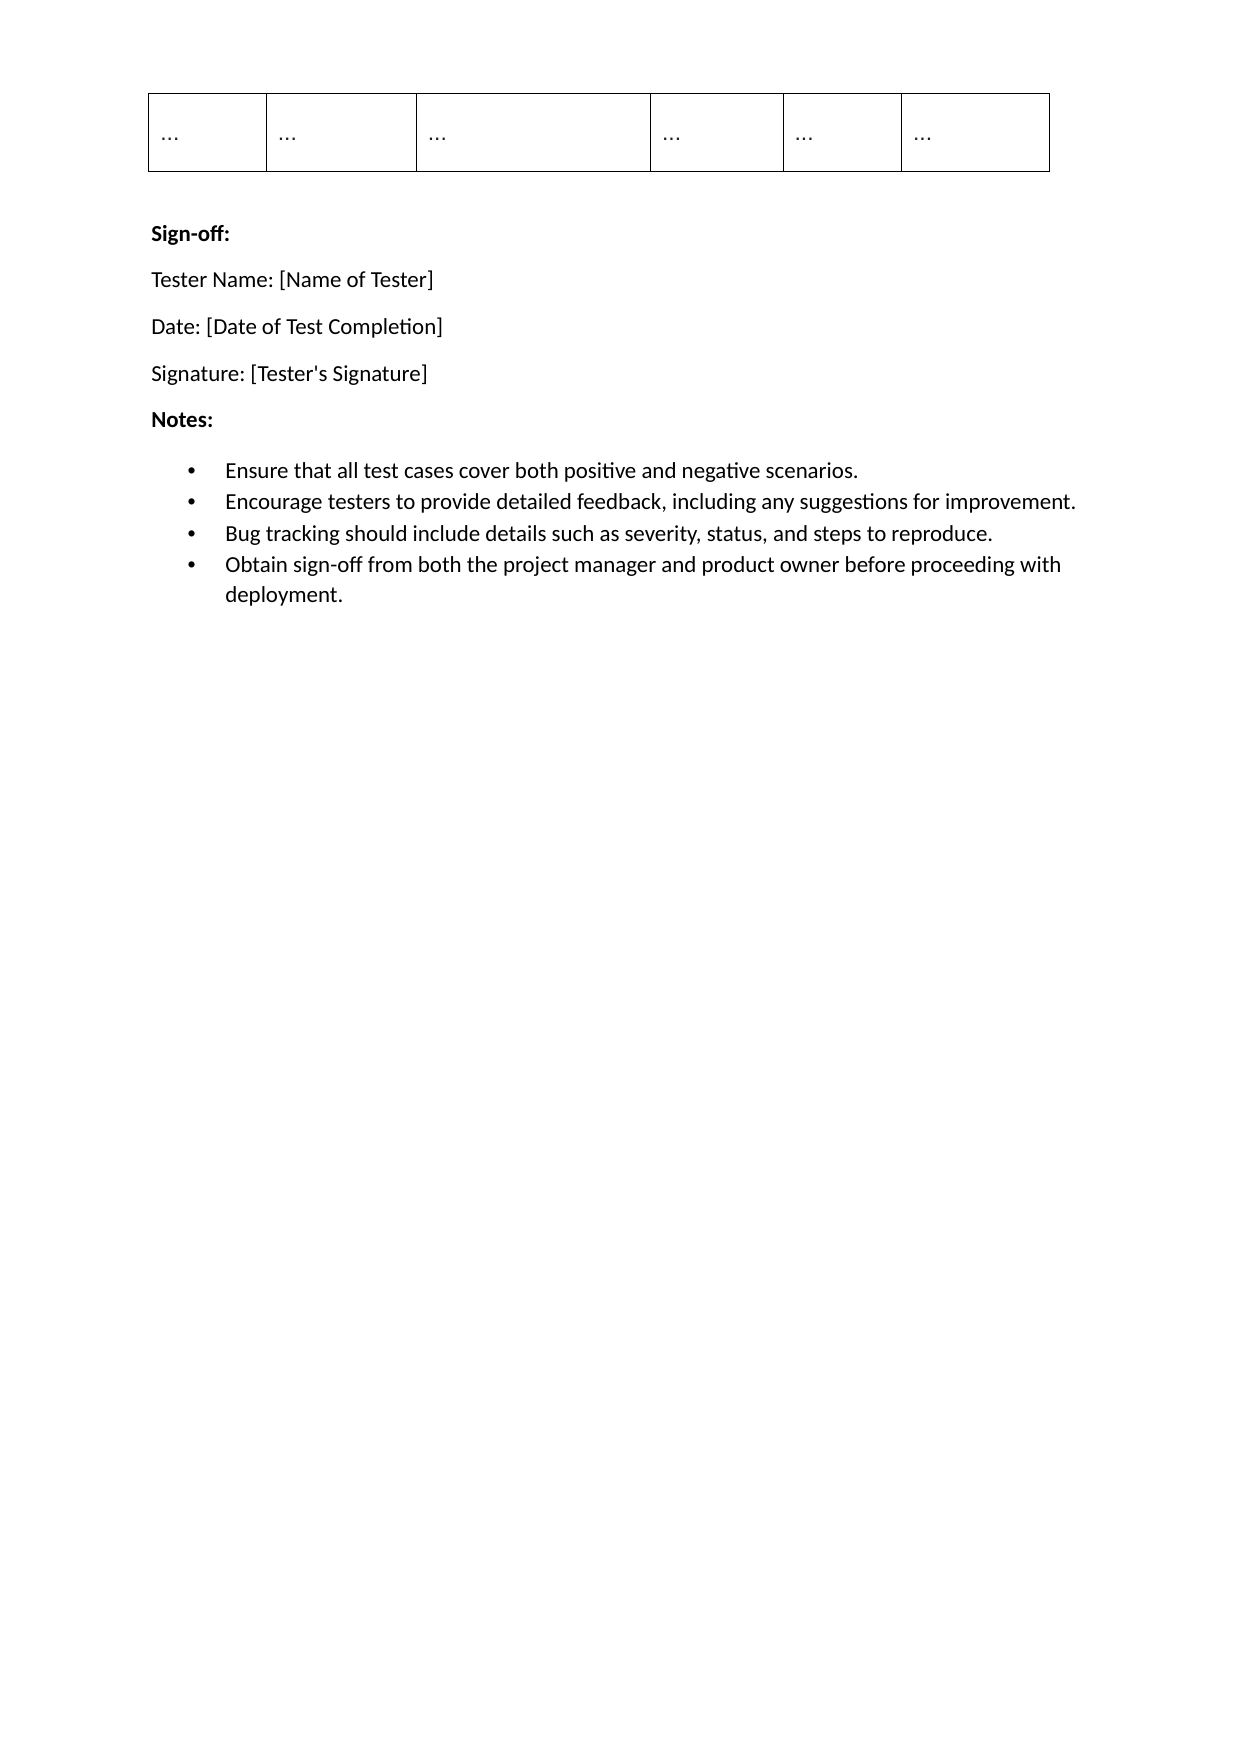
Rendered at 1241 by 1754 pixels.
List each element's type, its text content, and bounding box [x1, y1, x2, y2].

table_cell ... [149, 94, 266, 171]
table_cell ... [651, 94, 783, 171]
list Ensure that all test cases cover both positive and negative scenarios. [187, 457, 1079, 485]
text Signature: [Tester's Signature] [151, 359, 1079, 387]
list Bug tracking should include details such as severity, status, and steps to reproduce. [187, 519, 1079, 547]
table_cell ... [417, 94, 650, 171]
text Date: [Date of Test Completion] [151, 312, 1079, 340]
text Notes: [151, 406, 1079, 434]
table_cell ... [902, 94, 1049, 171]
text Sign-off: [151, 219, 1079, 247]
list Obtain sign-off from both the project manager and product owner before proceeding with deployment. [187, 550, 1079, 608]
list Encourage testers to provide detailed feedback, including any suggestions for improvement. [187, 487, 1079, 515]
table_cell ... [267, 94, 416, 171]
text Tester Name: [Name of Tester] [151, 265, 1079, 293]
table_cell ... [784, 94, 901, 171]
